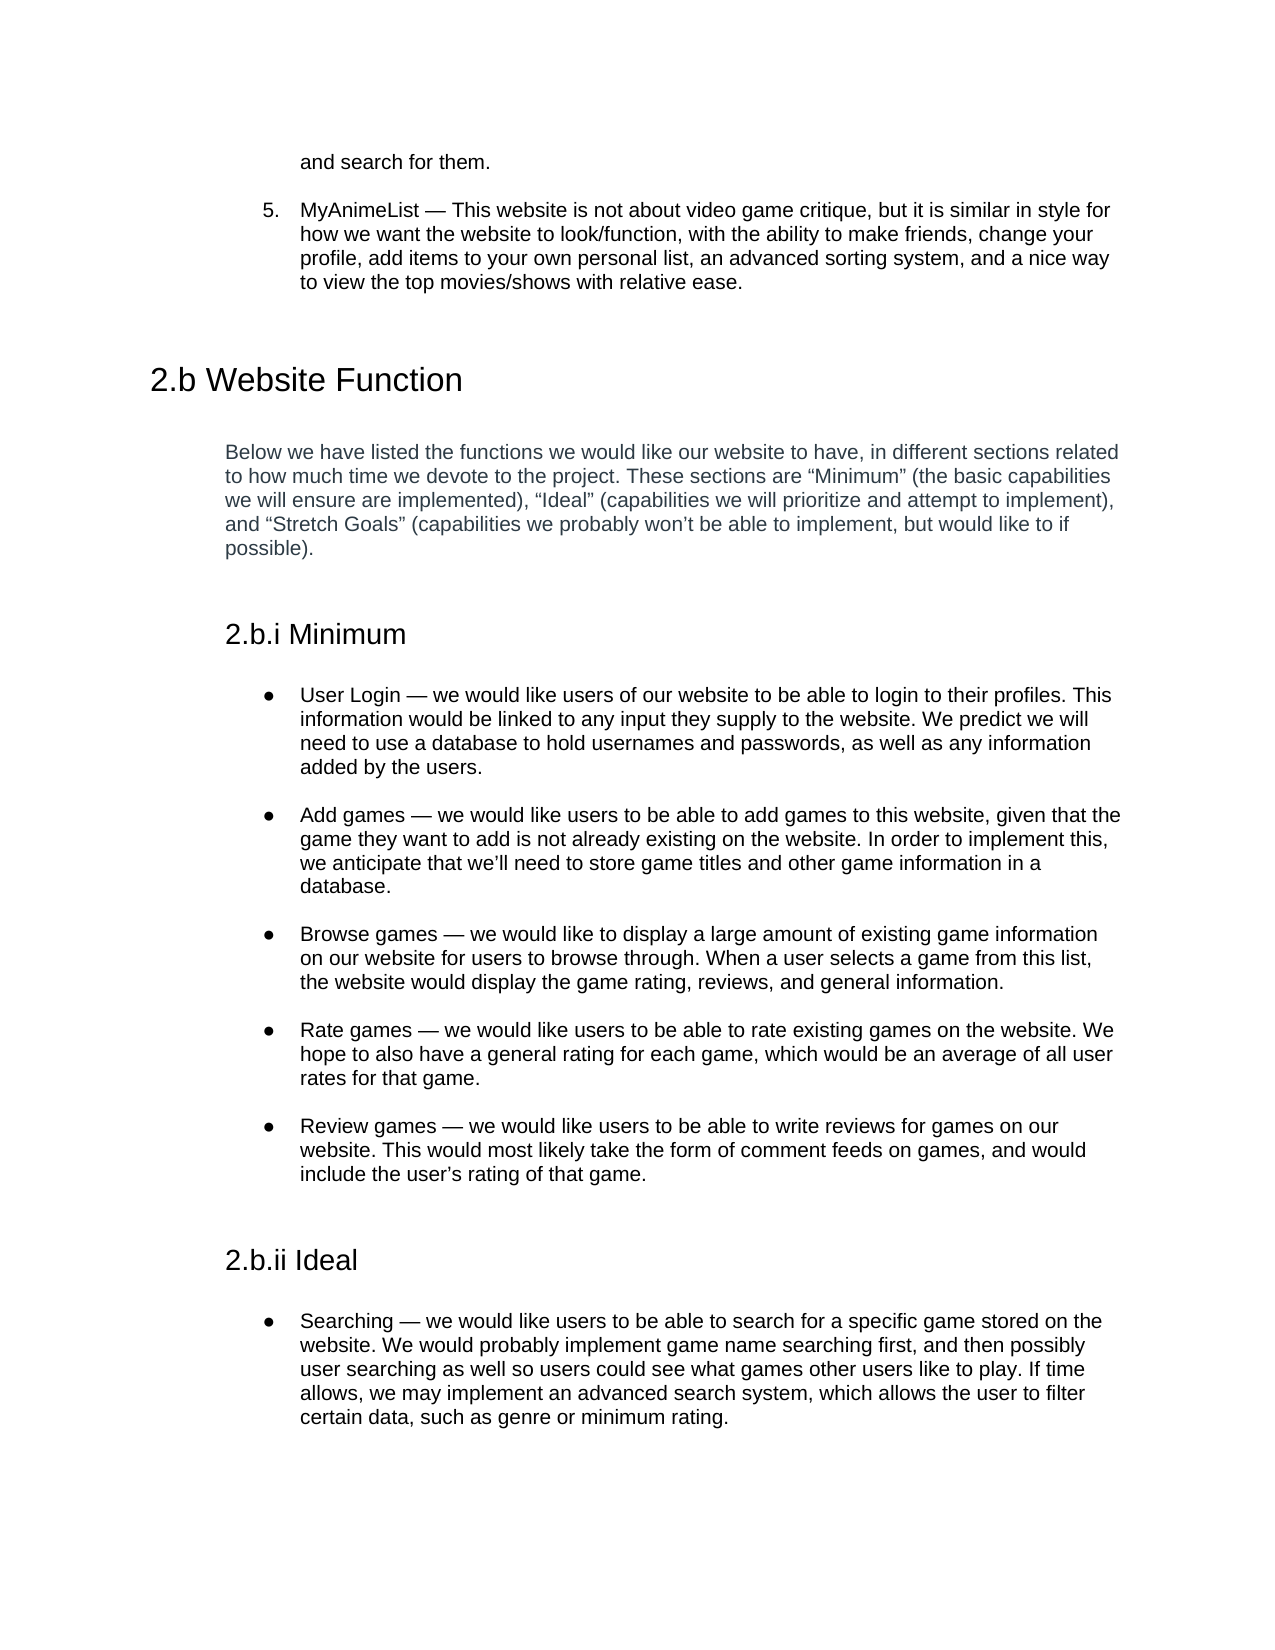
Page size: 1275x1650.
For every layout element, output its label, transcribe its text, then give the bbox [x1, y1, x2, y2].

subtitle 2.b.i Minimum [288, 617, 1125, 650]
subtitle 2.b.ii Ideal [225, 1243, 1125, 1277]
text Below we have listed the functions we would like our website to have, in different sections related to how much time we devote to the project. These sections are “Minimum” (the basic capabilities we will ensure are implemented), “Ideal” (capabilities we will prioritize and attempt to implement), and “Stretch Goals” (capabilities we probably won’t be able to implement, but would like to if possible). [314, 440, 1125, 559]
subtitle 2.b Website Function [150, 360, 1125, 427]
list User Login — we would like users of our website to be able to login to their profiles. This information would be linked to any input they supply to the website. We predict we will need to use a database to hold usernames and passwords, as well as any information added by the users. [262, 683, 1125, 802]
list Review games — we would like users to be able to write reviews for games on our website. This would most likely take the form of comment feeds on games, and would include the user’s rating of that game. [262, 1114, 1125, 1186]
list Browse games — we would like to display a large amount of existing game information on our website for users to browse through. When a user selects a game from this list, the website would display the game rating, reviews, and general information. [262, 922, 1125, 1018]
list Searching — we would like users to be able to search for a specific game stored on the website. We would probably implement game name searching first, and then possibly user searching as well so users could see what games other users like to play. If time allows, we may implement an advanced search system, which allows the user to filter certain data, such as genre or minimum rating. [262, 1309, 1125, 1453]
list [262, 150, 1125, 198]
list Add games — we would like users to be able to add games to this website, given that the game they want to add is not already existing on the website. In order to implement this, we anticipate that we’ll need to store game titles and other game information in a database. [262, 802, 1125, 922]
list MyAnimeList — This website is not about video game critique, but it is similar in style for how we want the website to look/function, with the ability to make friends, change your profile, add items to your own personal list, an advanced sorting system, and a nice way to view the top movies/shows with relative ease. [262, 198, 1125, 294]
list Rate games — we would like users to be able to rate existing games on the website. We hope to also have a general rating for each game, which would be an average of all user rates for that game. [262, 1018, 1125, 1114]
